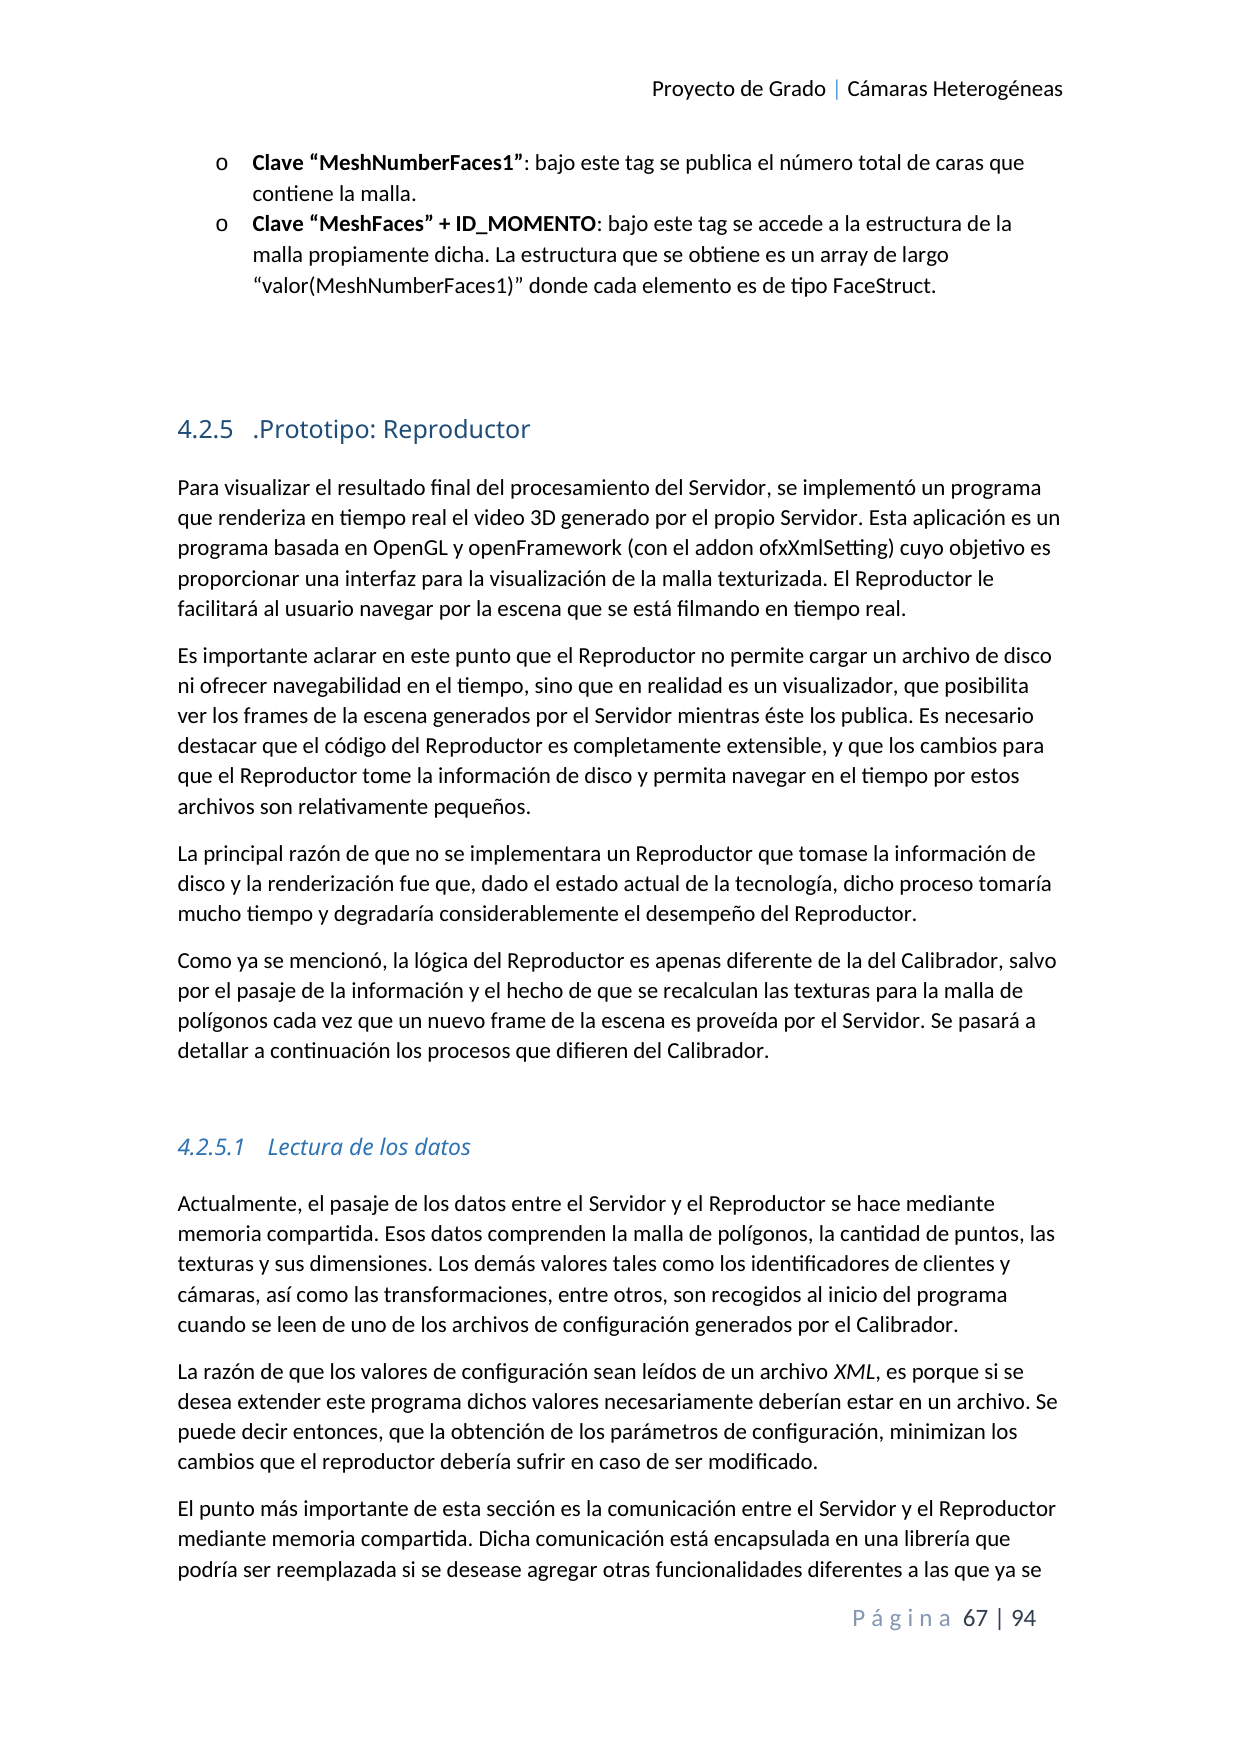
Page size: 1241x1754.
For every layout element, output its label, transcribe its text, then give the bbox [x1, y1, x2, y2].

list Clave “MeshNumberFaces1”: bajo este tag se publica el número total de caras que contiene la malla. [215, 148, 1063, 207]
text Es importante aclarar en este punto que el Reproductor no permite cargar un archivo de disco ni ofrecer navegabilidad en el tiempo, sino que en realidad es un visualizador, que posibilita ver los frames de la escena generados por el Servidor mientras éste los publica. Es necesario destacar que el código del Reproductor es completamente extensible, y que los cambios para que el Reproductor tome la información de disco y permita navegar en el tiempo por estos archivos son relativamente pequeños. [177, 641, 1063, 820]
text Como ya se mencionó, la lógica del Reproductor es apenas diferente de la del Calibrador, salvo por el pasaje de la información y el hecho de que se recalculan las texturas para la malla de polígonos cada vez que un nuevo frame de la escena es proveída por el Servidor. Se pasará a detallar a continuación los procesos que difieren del Calibrador. [177, 946, 1063, 1065]
text La razón de que los valores de configuración sean leídos de un archivo XML, es porque si se desea extender este programa dichos valores necesariamente deberían estar en un archivo. Se puede decir entonces, que la obtención de los parámetros de configuración, minimizan los cambios que el reproductor debería sufrir en caso de ser modificado. [177, 1357, 1063, 1476]
text Actualmente, el pasaje de los datos entre el Servidor y el Reproductor se hace mediante memoria compartida. Esos datos comprenden la malla de polígonos, la cantidad de puntos, las texturas y sus dimensiones. Los demás valores tales como los identificadores de clientes y cámaras, así como las transformaciones, entre otros, son recogidos al inicio del programa cuando se leen de uno de los archivos de configuración generados por el Calibrador. [177, 1189, 1063, 1338]
text La principal razón de que no se implementara un Reproductor que tomase la información de disco y la renderización fue que, dado el estado actual de la tecnología, dicho proceso tomaría mucho tiempo y degradaría considerablemente el desempeño del Reproductor. [177, 839, 1063, 927]
subtitle .Prototipo: Reproductor [177, 411, 1063, 445]
list Clave “MeshFaces” + ID_MOMENTO: bajo este tag se accede a la estructura de la malla propiamente dicha. La estructura que se obtiene es un array de largo “valor(MeshNumberFaces1)” donde cada elemento es de tipo FaceStruct. [215, 209, 1063, 299]
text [177, 1494, 1063, 1583]
text Para visualizar el resultado final del procesamiento del Servidor, se implementó un programa que renderiza en tiempo real el video 3D generado por el propio Servidor. Esta aplicación es un programa basada en OpenGL y openFramework (con el addon ofxXmlSetting) cuyo objetivo es proporcionar una interfaz para la visualización de la malla texturizada. El Reproductor le facilitará al usuario navegar por la escena que se está filmando en tiempo real. [177, 473, 1063, 622]
subtitle Lectura de los datos [177, 1130, 1063, 1162]
